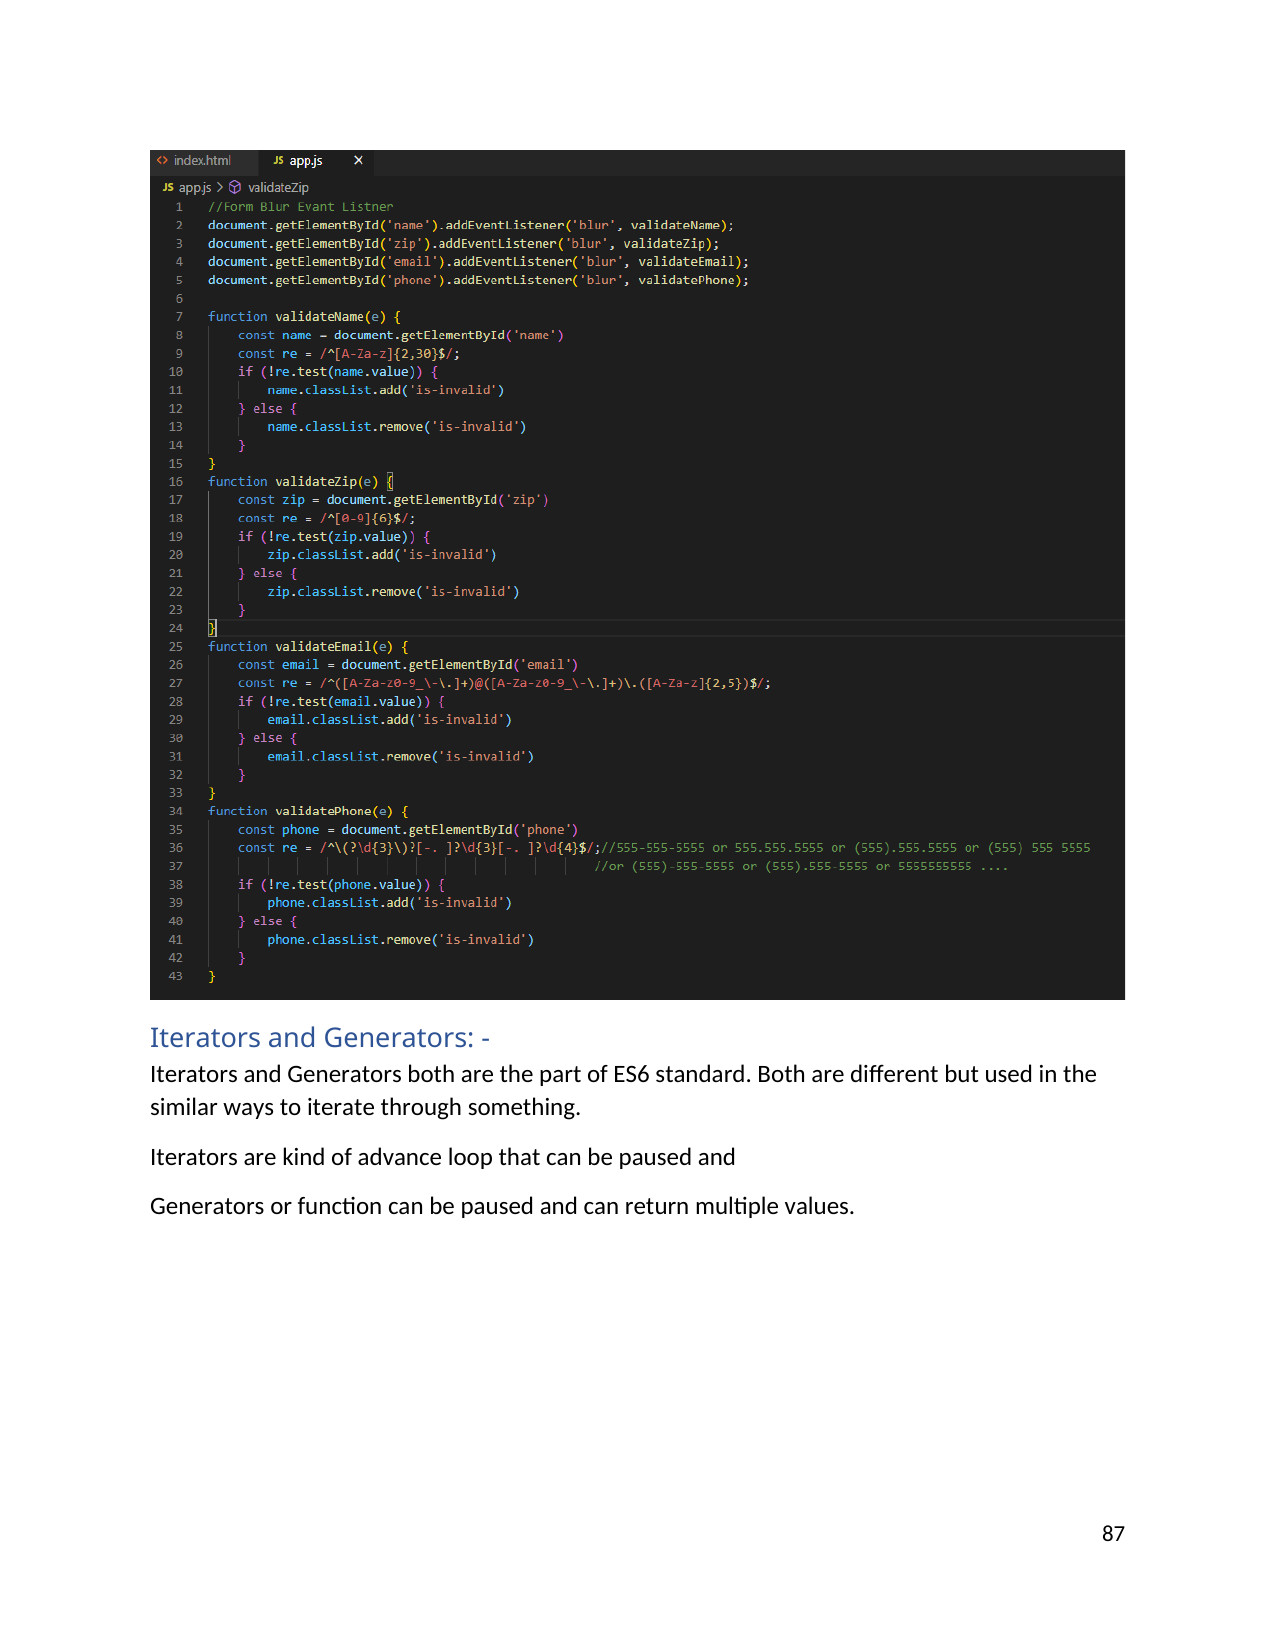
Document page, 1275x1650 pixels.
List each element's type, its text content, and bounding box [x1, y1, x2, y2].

picture [150, 150, 1125, 1000]
subtitle Iterators and Generators: - [150, 1019, 1125, 1056]
text Iterators are kind of advance loop that can be paused and [150, 1141, 1125, 1171]
text Generators or function can be paused and can return multiple values. [150, 1191, 1125, 1221]
text Iterators and Generators both are the part of ES6 standard. Both are different but used in the similar ways to iterate through something. [150, 1058, 1125, 1122]
